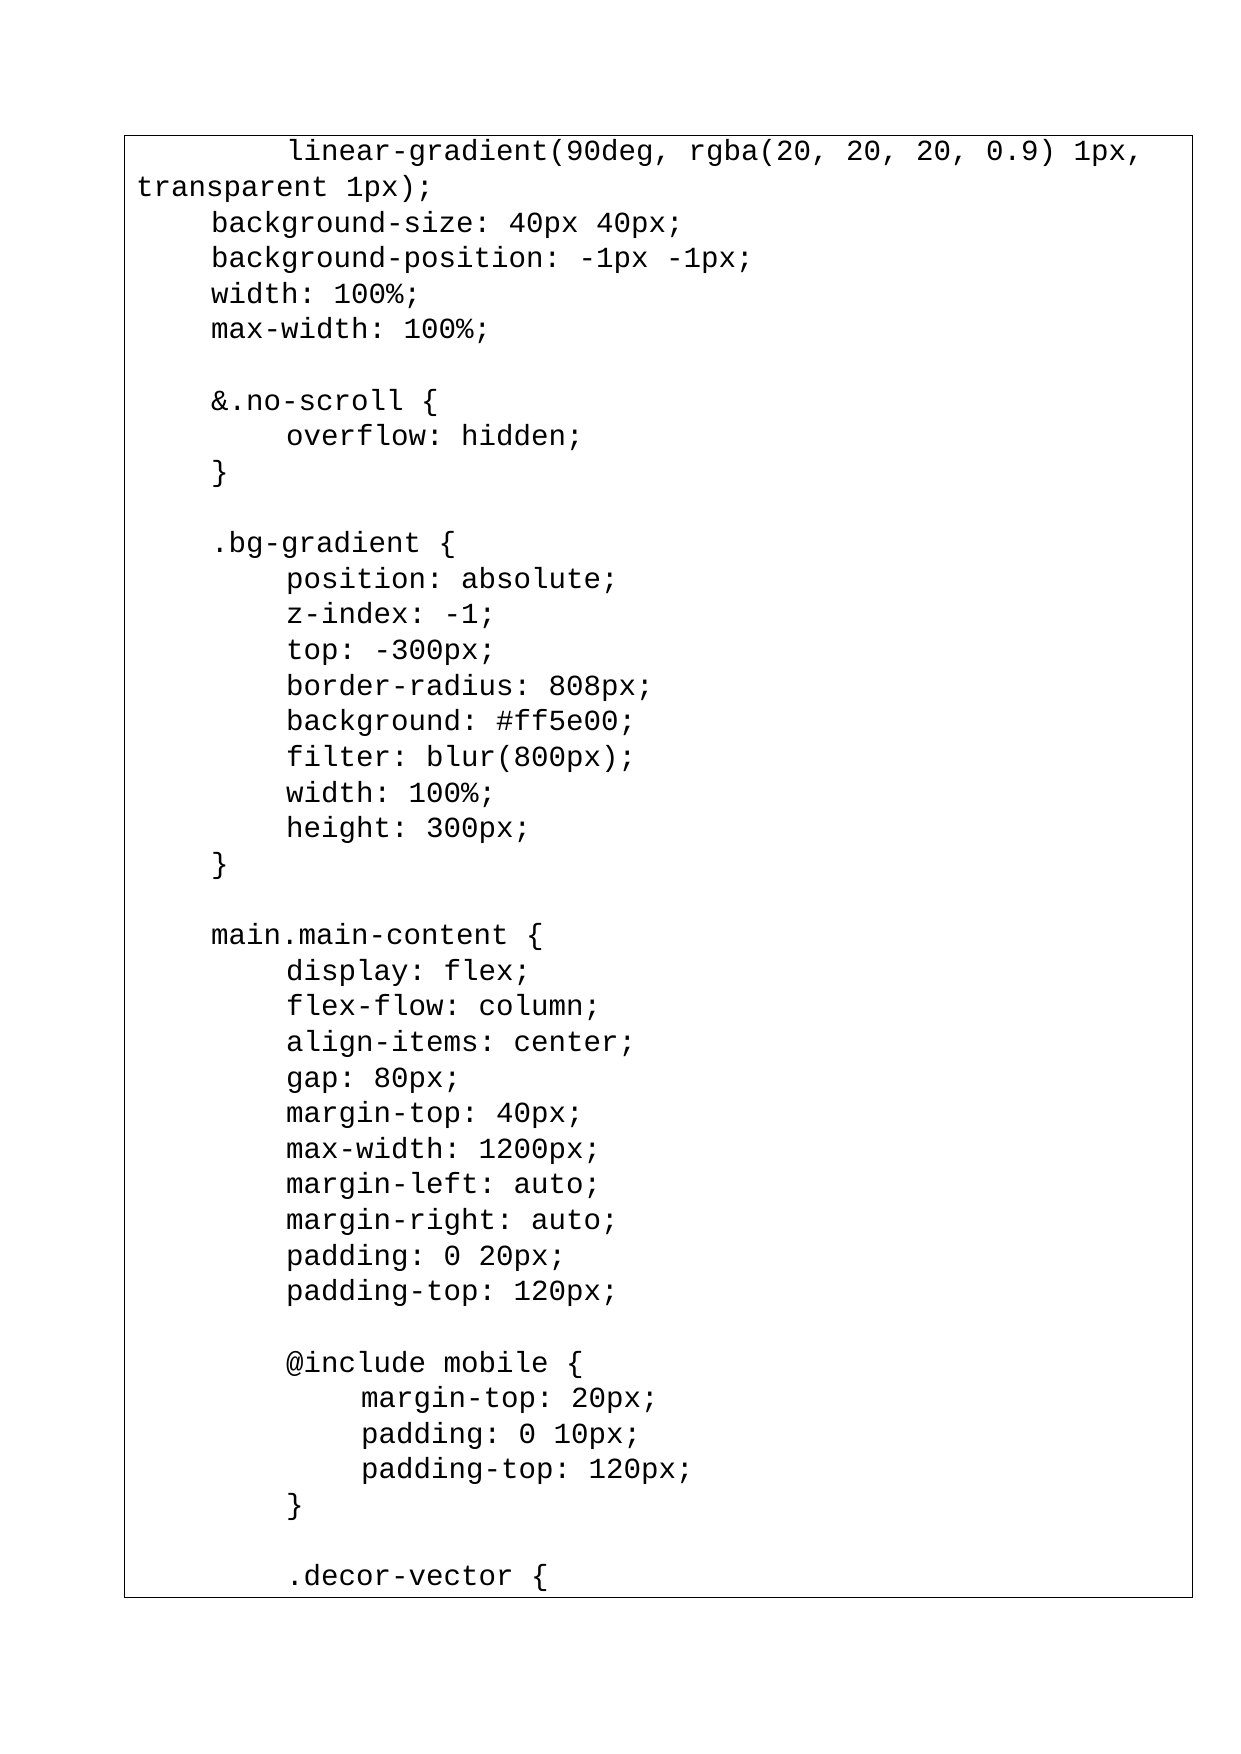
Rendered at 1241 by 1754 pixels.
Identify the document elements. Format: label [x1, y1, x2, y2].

table_header [125, 136, 1192, 1597]
